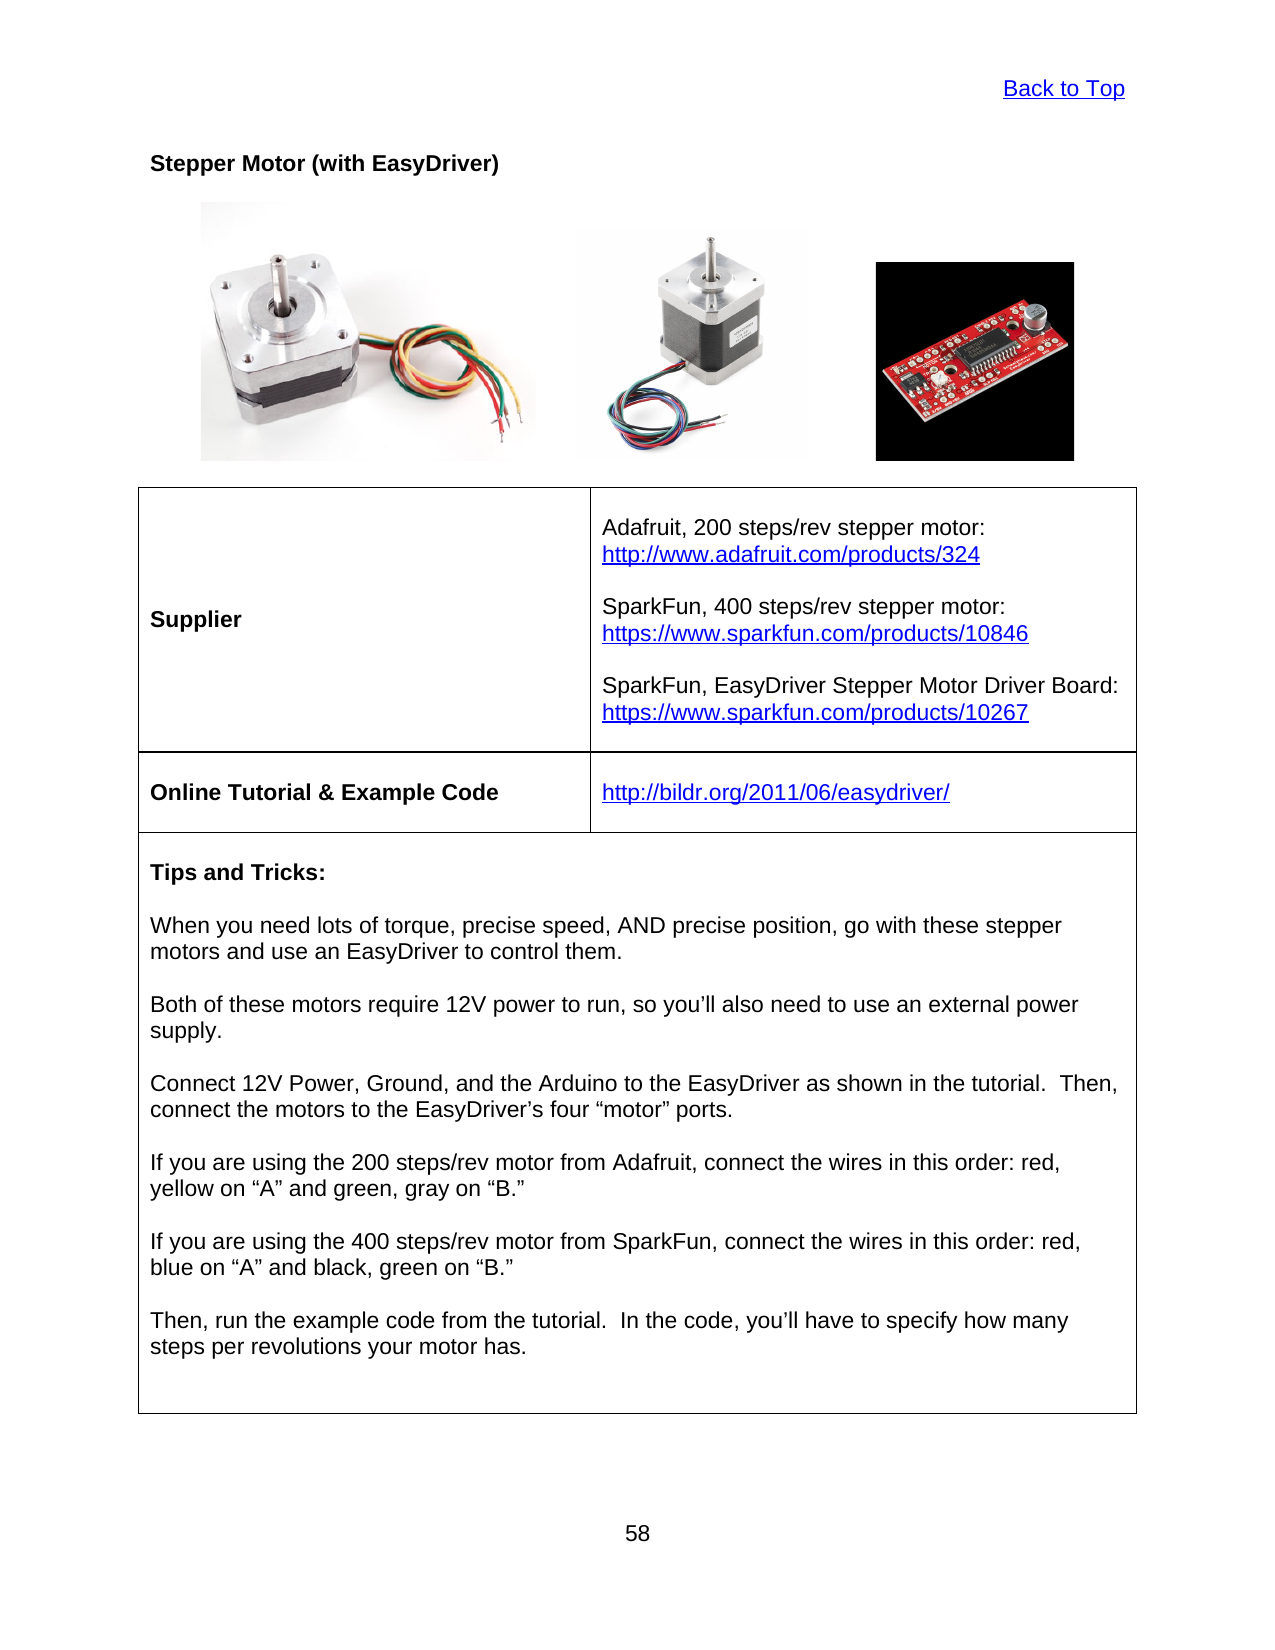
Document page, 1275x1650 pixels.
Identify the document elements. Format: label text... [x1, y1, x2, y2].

picture [200, 202, 536, 461]
table_header Supplier [139, 488, 590, 751]
picture [875, 262, 1075, 461]
table_header Adafruit, 200 steps/rev stepper motor: http://www.adafruit.com/products/324 SparkFun, 400 steps/rev stepper motor: https://www.sparkfun.com/products/10846 SparkFun, EasyDriver Stepper Motor Driver Board: https://www.sparkfun.com/products/10267 [591, 488, 1136, 751]
table_cell Tips and Tricks: When you need lots of torque, precise speed, AND precise position, go with these stepper motors and use an EasyDriver to control them. Both of these motors require 12V power to run, so you’ll also need to use an external power supply. Connect 12V Power, Ground, and the Arduino to the EasyDriver as shown in the tutorial. Then, connect the motors to the EasyDriver’s four “motor” ports. If you are using the 200 steps/rev motor from Adafruit, connect the wires in this order: red, yellow on “A” and green, gray on “B.” If you are using the 400 steps/rev motor from SparkFun, connect the wires in this order: red, blue on “A” and black, green on “B.” Then, run the example code from the tutorial. In the code, you’ll have to specify how many steps per revolutions your motor has. [139, 833, 1136, 1412]
text Stepper Motor (with EasyDriver) [150, 150, 1125, 176]
table_cell http://bildr.org/2011/06/easydriver/ [591, 753, 1136, 832]
picture [575, 229, 808, 461]
table_cell Online Tutorial & Example Code [139, 753, 590, 832]
